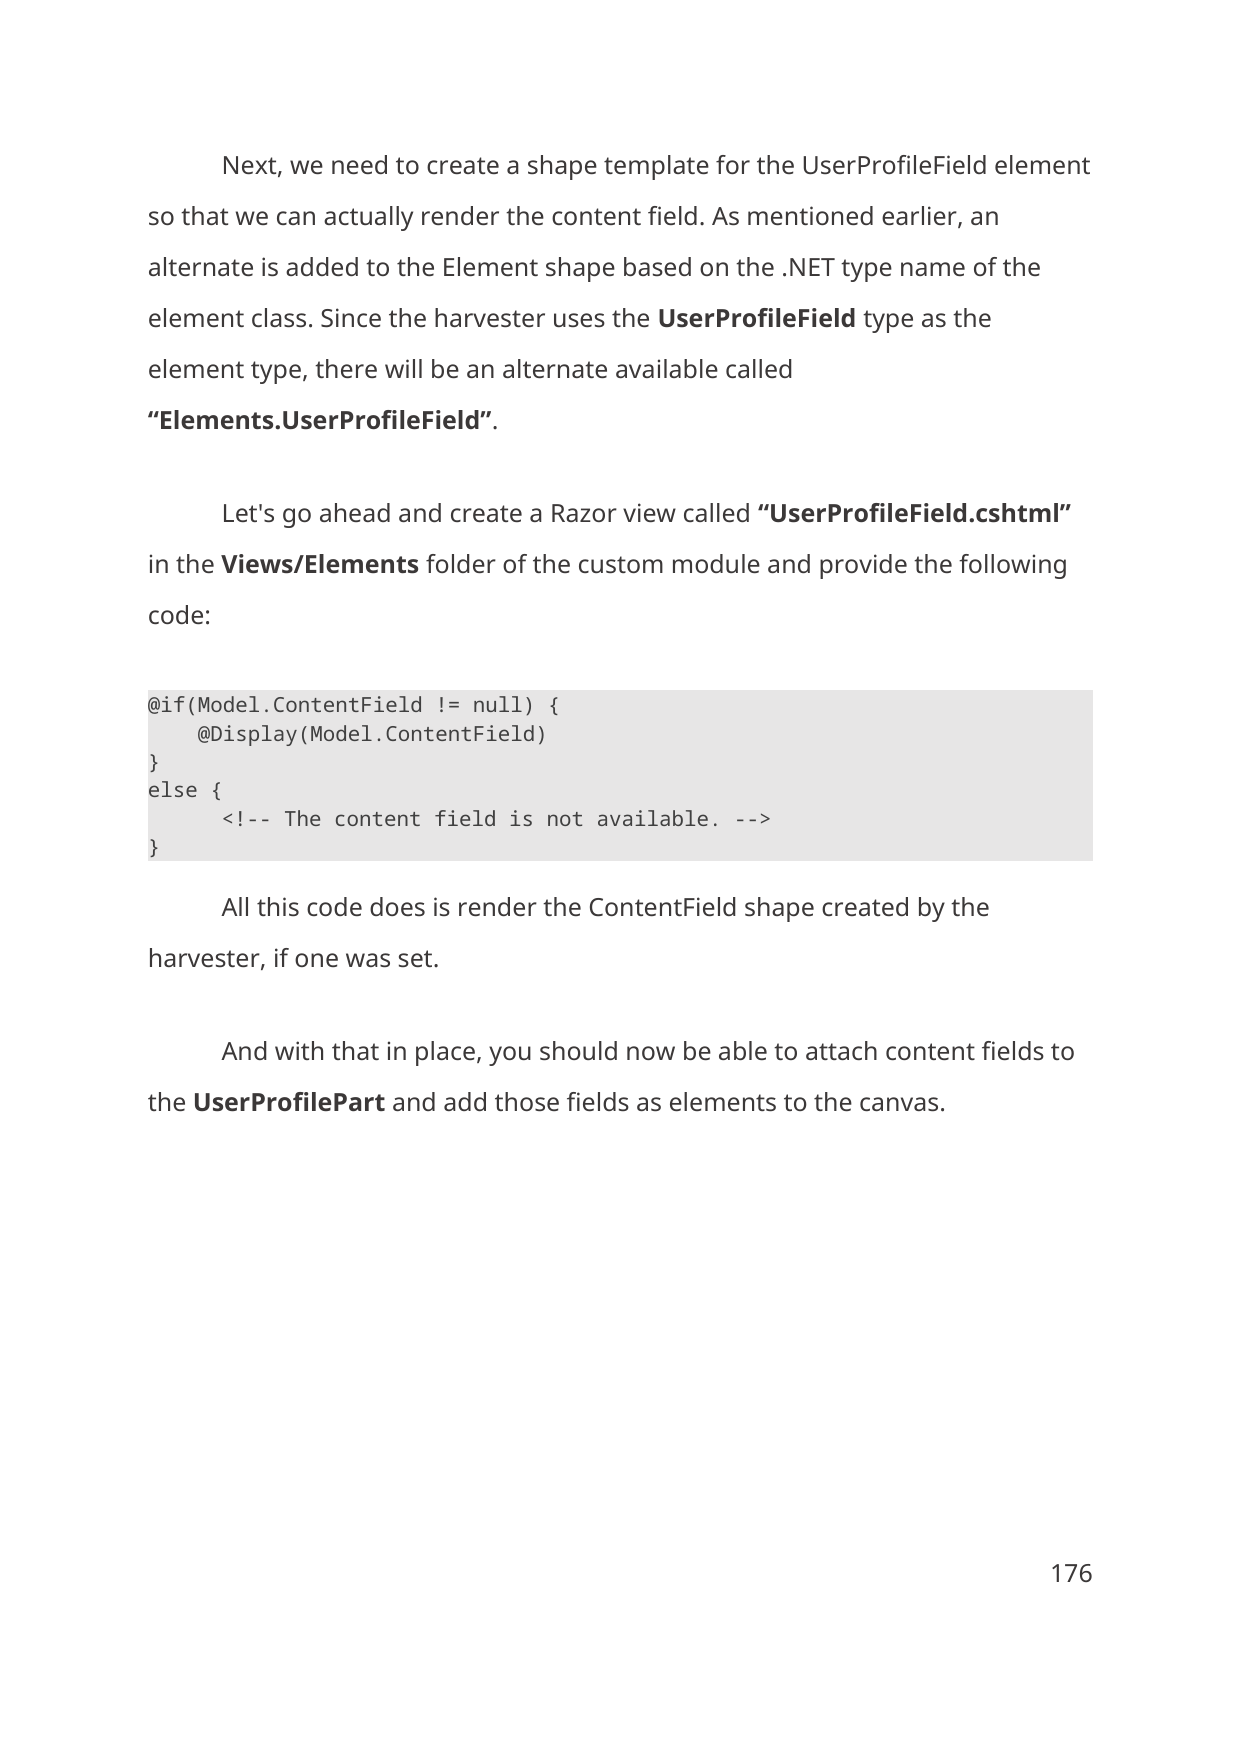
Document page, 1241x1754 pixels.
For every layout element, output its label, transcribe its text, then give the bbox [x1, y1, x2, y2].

text All this code does is render the ContentField shape created by the harvester, if one was set. [148, 890, 1093, 975]
text And with that in place, you should now be able to attach content fields to the UserProfilePart and add those fields as elements to the canvas. [148, 1034, 1093, 1119]
text } [148, 747, 1093, 776]
text Let's go ahead and create a Razor view called “UserProfileField.cshtml” in the Views/Elements folder of the custom module and provide the following code: [148, 496, 1093, 632]
text else { [148, 776, 1093, 804]
text } [148, 832, 1093, 861]
text @Display(Model.ContentField) [148, 719, 1093, 747]
text Next, we need to create a shape template for the UserProfileField element so that we can actually render the content field. As mentioned earlier, an alternate is added to the Element shape based on the .NET type name of the element class. Since the harvester uses the UserProfileField type as the element type, there will be an alternate available called “Elements.UserProfileField”. [148, 148, 1093, 437]
text @if(Model.ContentField != null) { [148, 690, 1093, 719]
text <!-- The content field is not available. --> [148, 804, 1093, 832]
